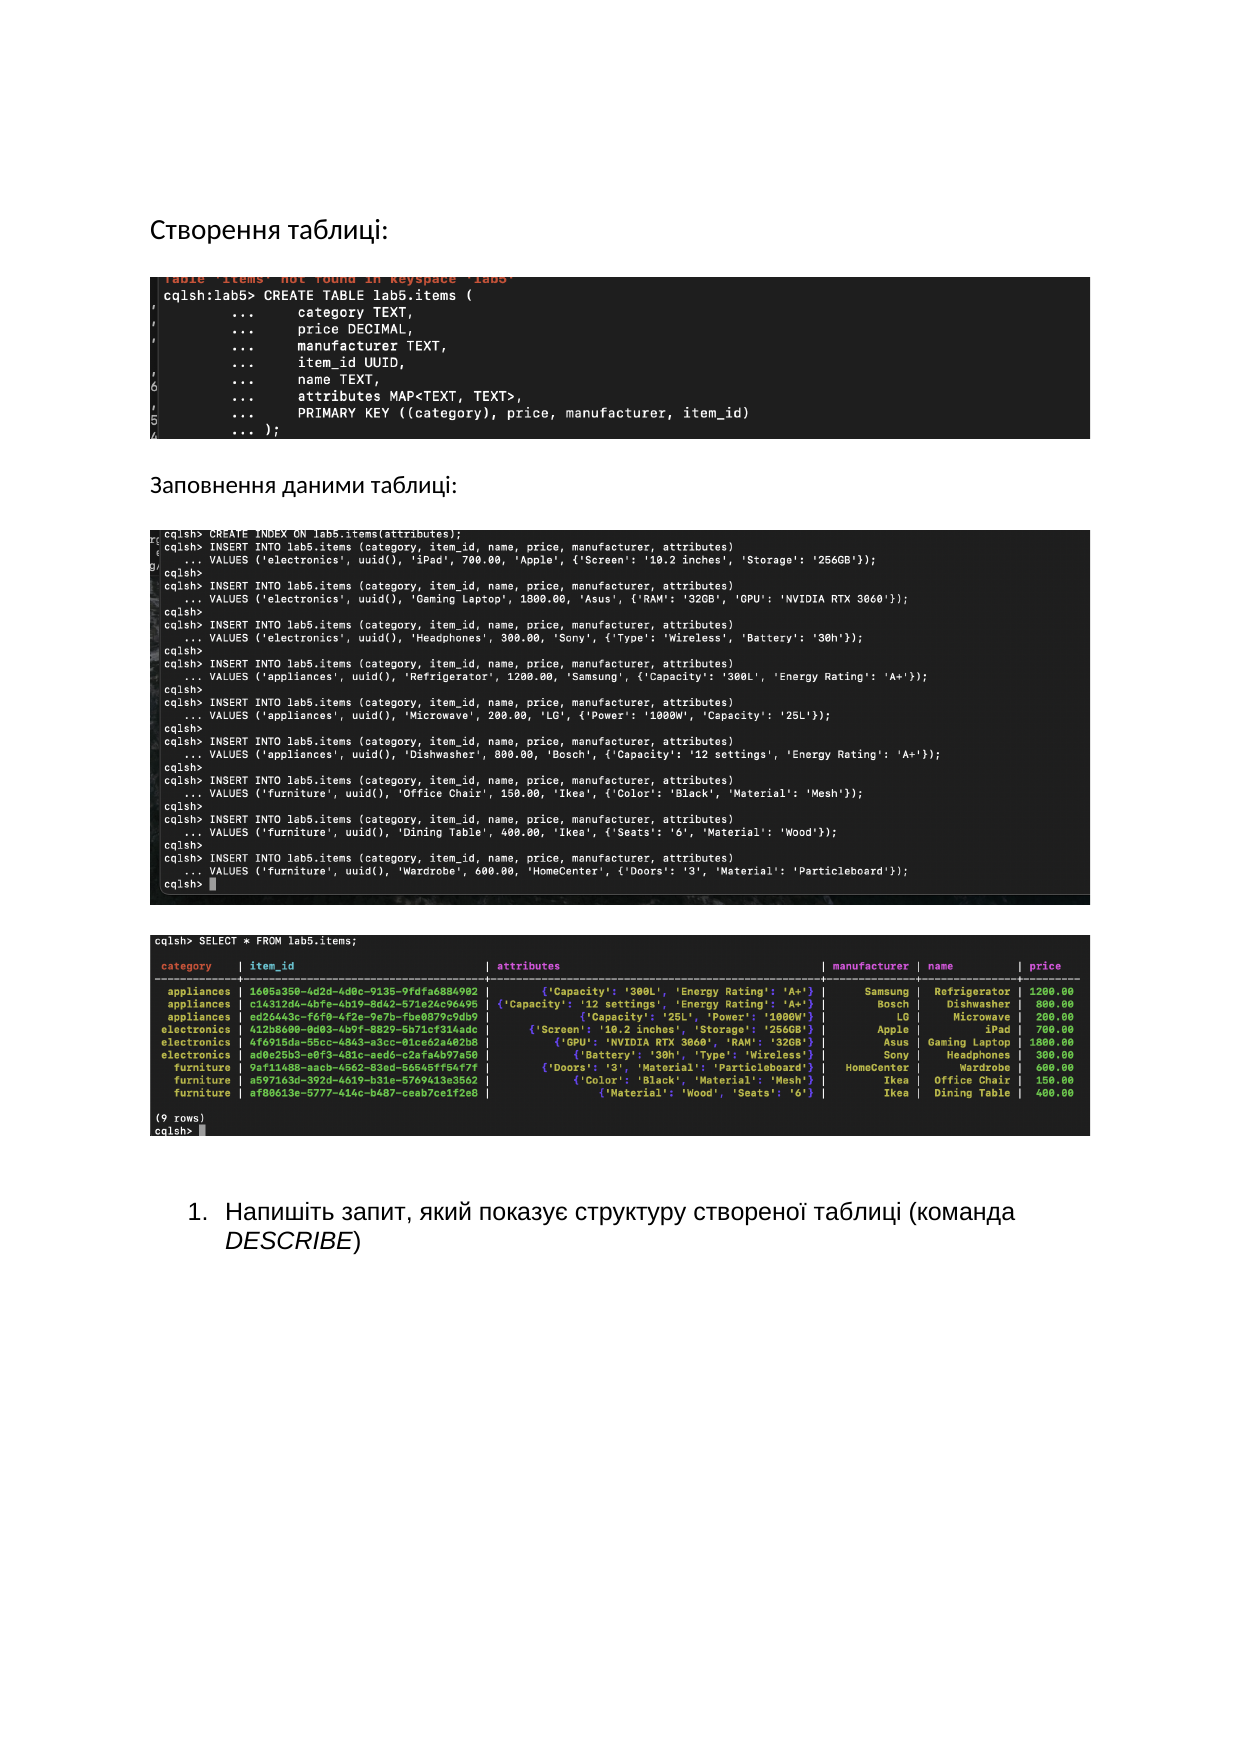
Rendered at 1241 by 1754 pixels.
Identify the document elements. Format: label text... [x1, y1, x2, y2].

picture [150, 277, 1091, 439]
text Заповнення даними таблиці: [150, 469, 1090, 500]
text Створення таблиці: [150, 211, 1090, 247]
picture [150, 530, 1091, 905]
list Напишіть запит, який показує структуру створеної таблиці (команда DESCRIBE) [187, 1197, 1090, 1254]
picture [150, 935, 1091, 1136]
